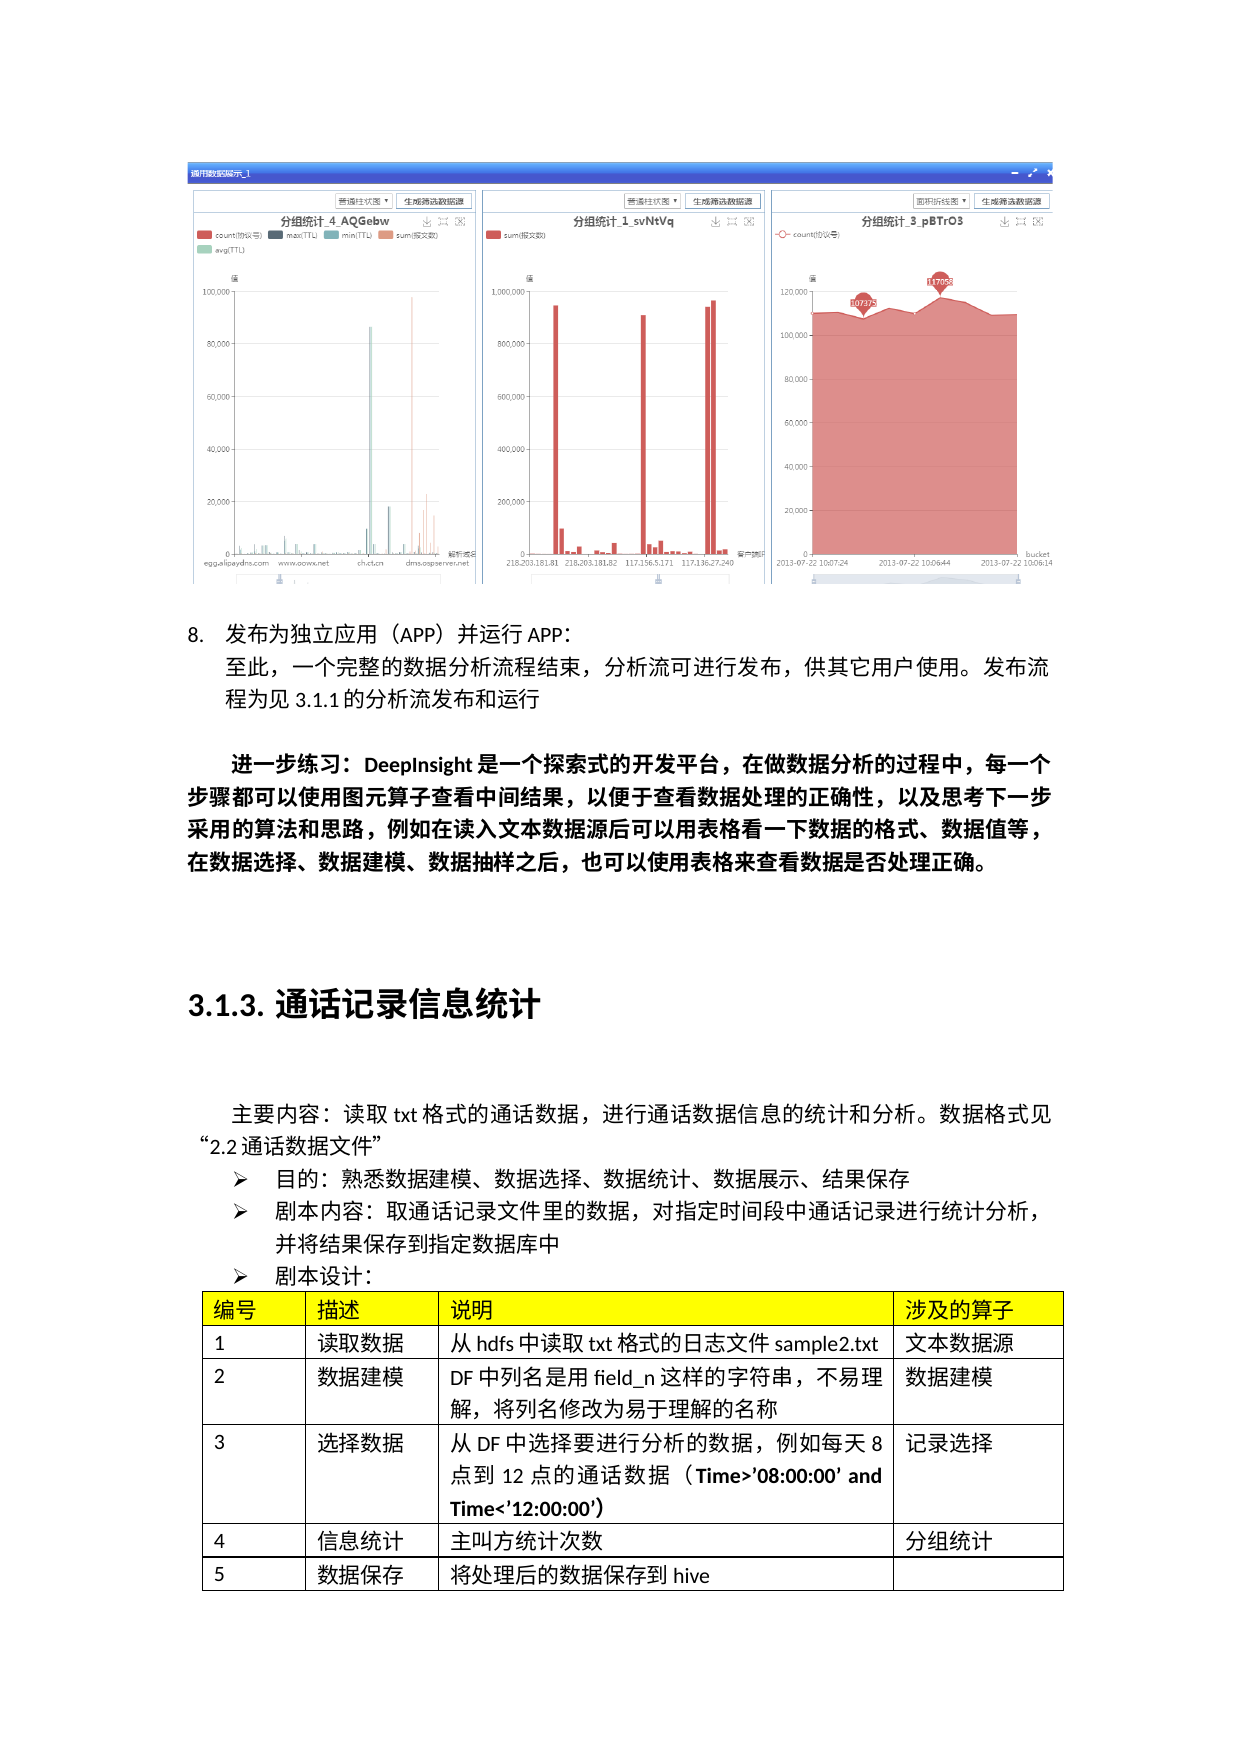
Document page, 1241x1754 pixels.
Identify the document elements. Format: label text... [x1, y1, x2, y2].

list 发布为独立应用（APP）并运行APP： [187, 617, 1053, 649]
table_cell 1 [203, 1326, 305, 1358]
table_cell DF中列名是用field_n这样的字符串，不易理解，将列名修改为易于理解的名称 [439, 1359, 893, 1424]
table_cell 记录选择 [894, 1425, 1063, 1523]
picture [187, 162, 1053, 584]
list 剧本设计： [232, 1259, 1053, 1291]
table_cell 信息统计 [306, 1524, 438, 1556]
table_header 说明 [439, 1292, 893, 1325]
table_cell 主叫方统计次数 [439, 1524, 893, 1556]
table_cell 分组统计 [894, 1524, 1063, 1556]
table_cell 5 [203, 1558, 305, 1590]
table_cell 读取数据 [306, 1326, 438, 1358]
list 目的：熟悉数据建模、数据选择、数据统计、数据展示、结果保存 [232, 1161, 1053, 1194]
text 进一步练习：DeepInsight是一个探索式的开发平台，在做数据分析的过程中，每一个步骤都可以使用图元算子查看中间结果，以便于查看数据处理的正确性，以及思考下一步采用的算法和思路，例如在读入文本数据源后可以用表格看一下数据的格式、数据值等，在数据选择、数据建模、数据抽样之后，也可以使用表格来查看数据是否处理正确。 [187, 747, 1053, 877]
table_cell 2 [203, 1359, 305, 1424]
table_cell 数据保存 [306, 1558, 438, 1590]
table_header 编号 [203, 1292, 305, 1325]
table_header 描述 [306, 1292, 438, 1325]
subtitle 通话记录信息统计 [187, 969, 1053, 1034]
table_cell 从hdfs中读取txt格式的日志文件sample2.txt [439, 1326, 893, 1358]
table_cell 从DF中选择要进行分析的数据，例如每天8点到12点的通话数据（Time>’08:00:00’ and Time<’12:00:00’） [439, 1425, 893, 1523]
table_header 涉及的算子 [894, 1292, 1063, 1325]
list 至此，一个完整的数据分析流程结束，分析流可进行发布，供其它用户使用。发布流程为见3.1.1的分析流发布和运行 [225, 649, 1053, 714]
table_cell 将处理后的数据保存到hive [439, 1558, 893, 1590]
table_cell 3 [203, 1425, 305, 1523]
table_cell 选择数据 [306, 1425, 438, 1523]
table_cell 数据建模 [894, 1359, 1063, 1424]
table_cell [894, 1558, 1063, 1590]
table_cell 数据建模 [306, 1359, 438, 1424]
text 主要内容：读取txt格式的通话数据，进行通话数据信息的统计和分析。数据格式见“2.2通话数据文件” [187, 1096, 1053, 1161]
list 剧本内容：取通话记录文件里的数据，对指定时间段中通话记录进行统计分析，并将结果保存到指定数据库中 [232, 1194, 1053, 1259]
table_cell 4 [203, 1524, 305, 1556]
table_cell 文本数据源 [894, 1326, 1063, 1358]
